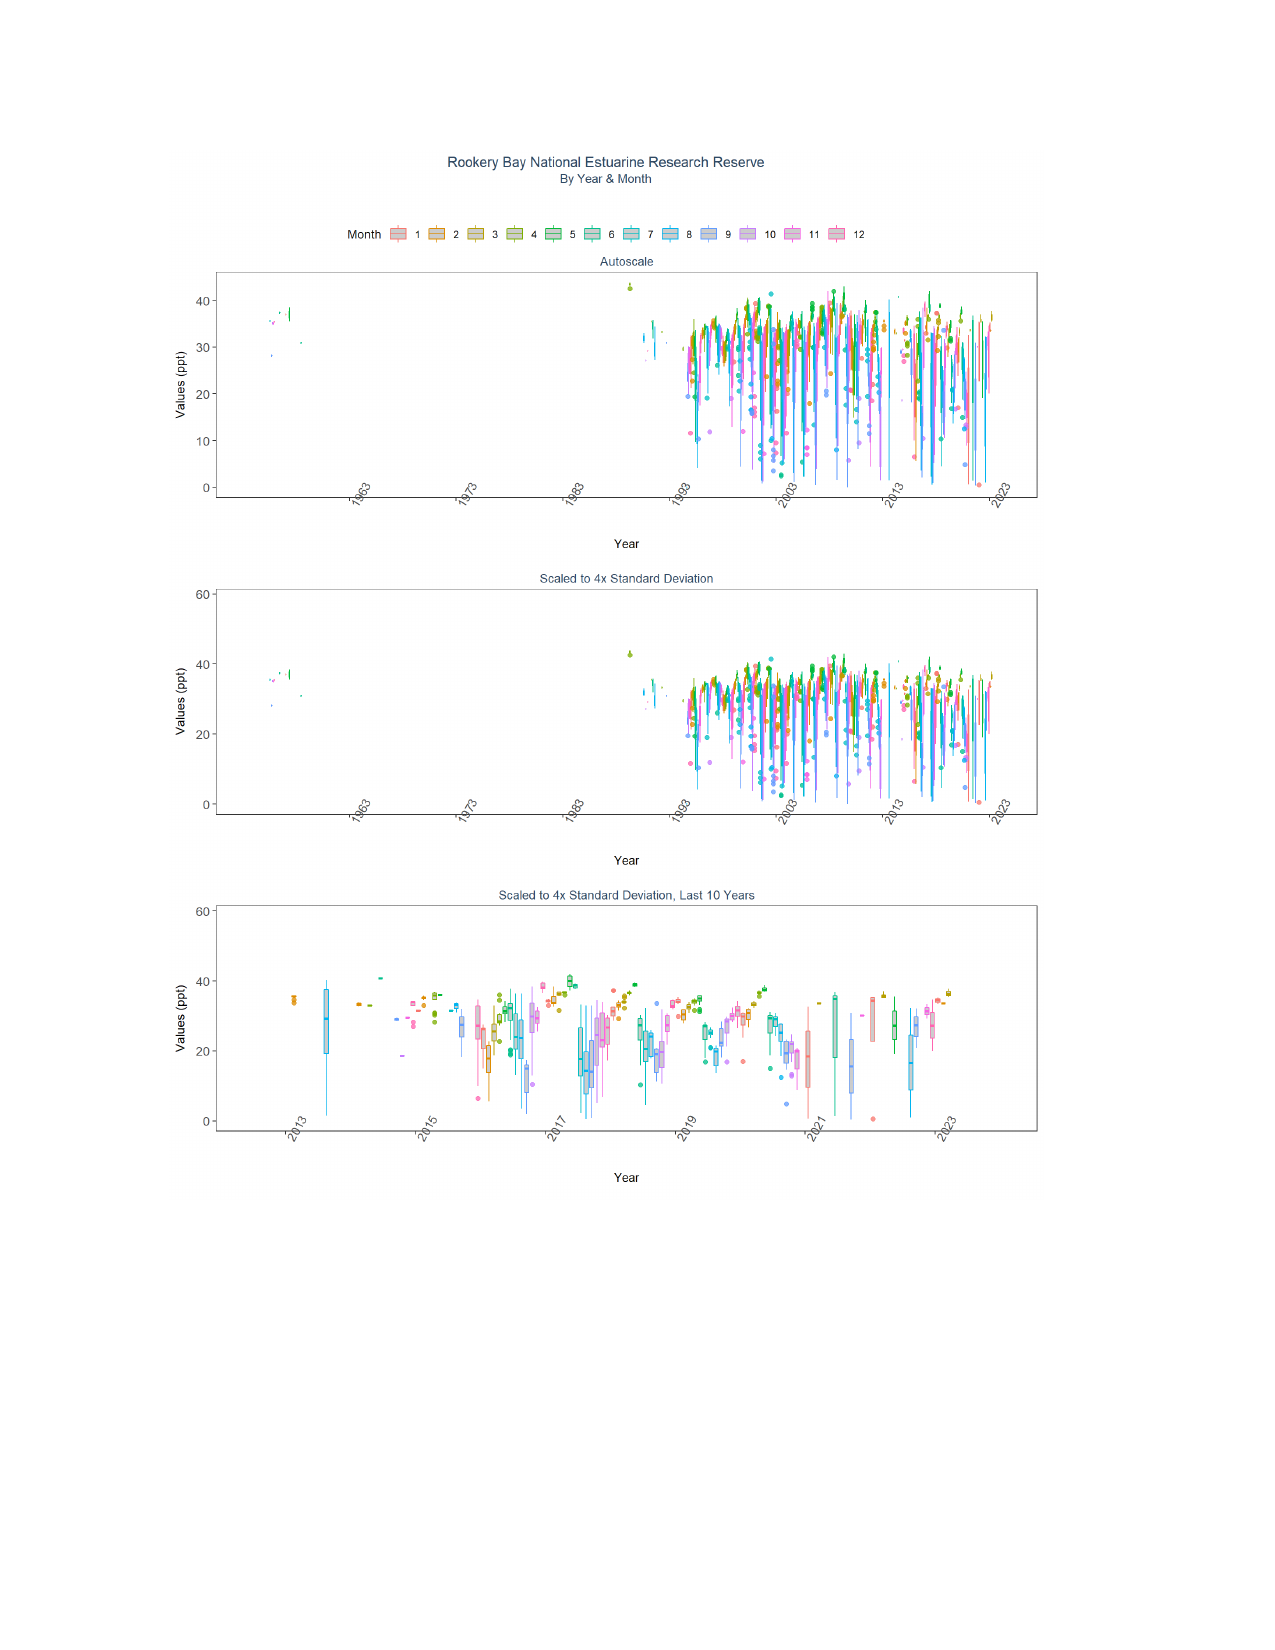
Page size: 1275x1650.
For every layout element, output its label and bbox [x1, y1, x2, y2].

picture [168, 150, 1044, 1200]
